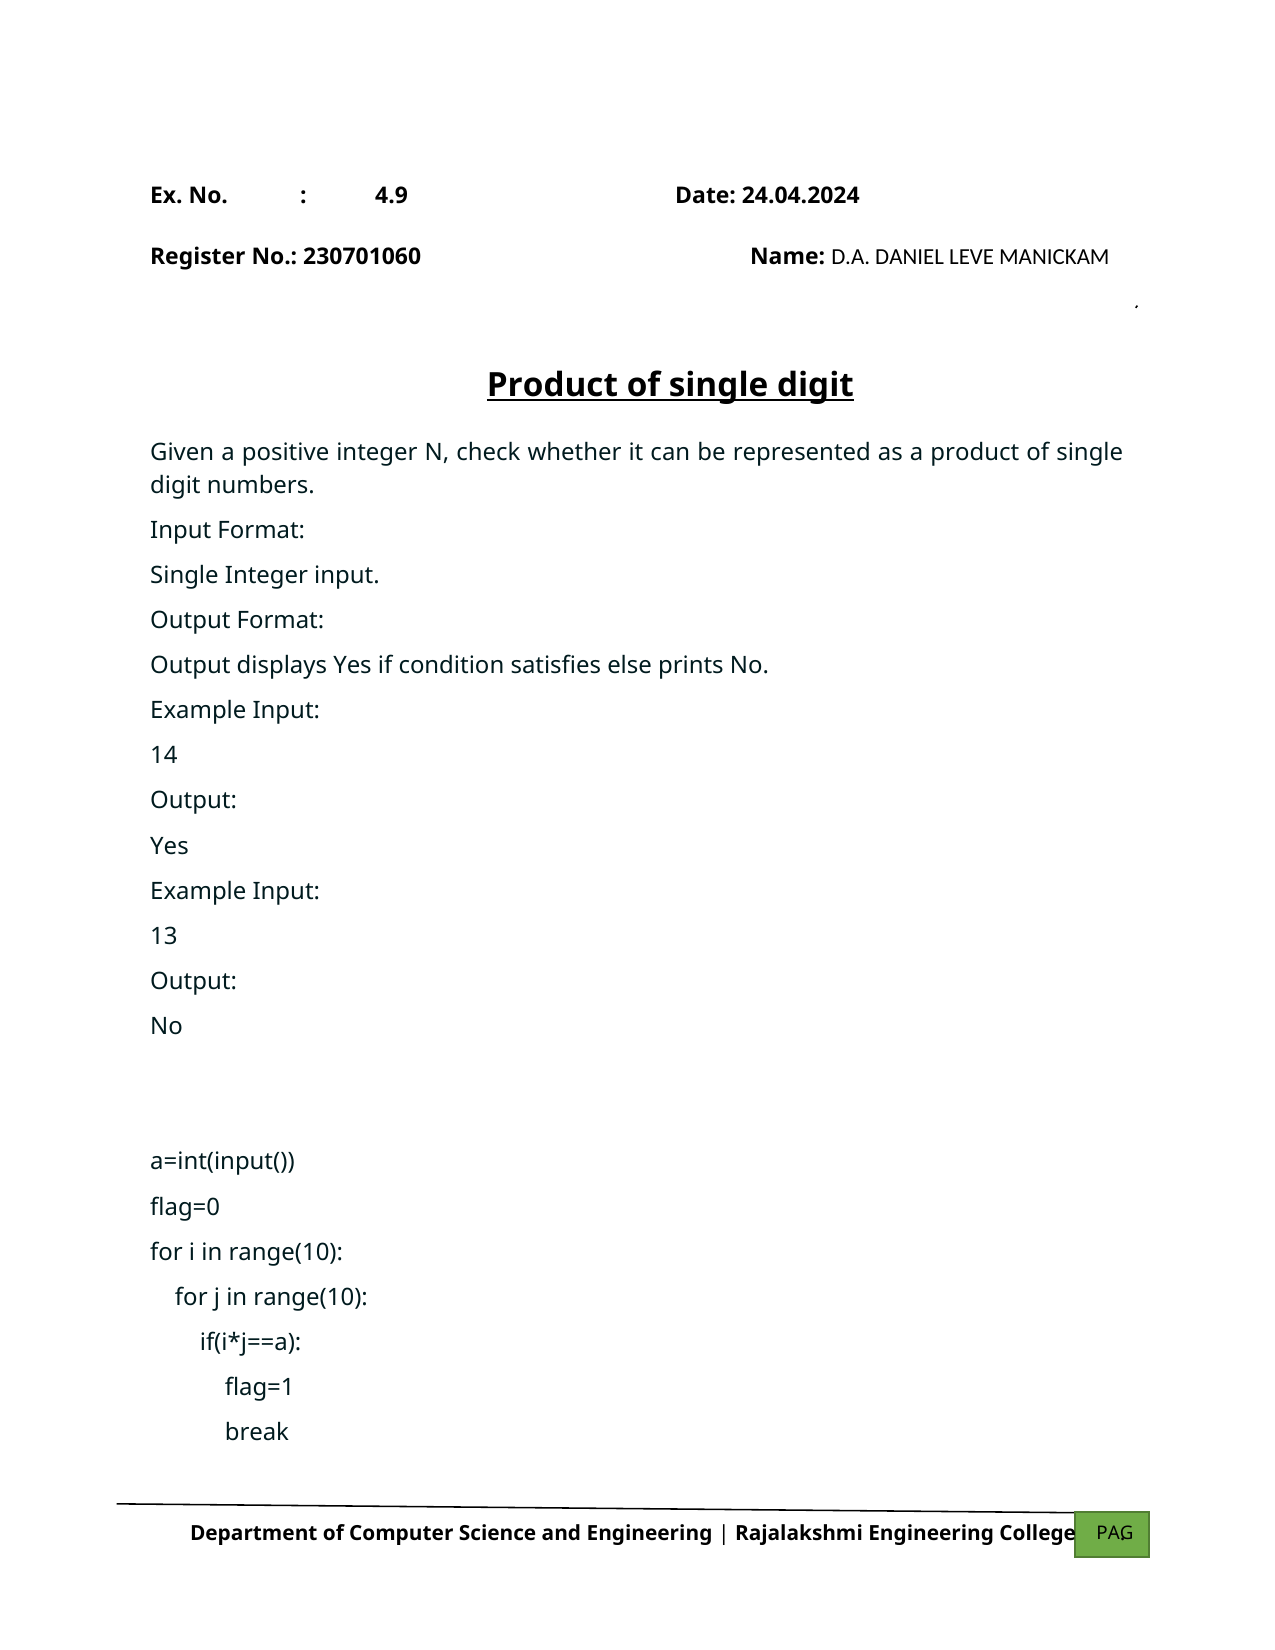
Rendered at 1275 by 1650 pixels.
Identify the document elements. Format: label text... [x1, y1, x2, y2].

text flag=0 [150, 1189, 1125, 1222]
text Register No.: 230701060 Name: D.A. DANIEL LEVE MANICKAM [150, 239, 1125, 271]
text 13 [150, 919, 1125, 951]
text Output Format: [150, 603, 1125, 636]
text if(i*j==a): [150, 1324, 1125, 1357]
text Output: [150, 964, 1125, 996]
text break [150, 1415, 1125, 1447]
text Given a positive integer N, check whether it can be represented as a product of single digit numbers. [150, 435, 1125, 500]
text for j in range(10): [150, 1279, 1125, 1312]
text Product of single digit [216, 360, 1125, 406]
text Single Integer input. [150, 558, 1125, 590]
text flag=1 [150, 1370, 1125, 1402]
text Ex. No. : 4.9 Date: 24.04.2024 [150, 179, 1125, 210]
text a=int(input()) [150, 1144, 1125, 1177]
text Output displays Yes if condition satisfies else prints No. [150, 648, 1125, 681]
text No [150, 1009, 1125, 1041]
text Example Input: [150, 693, 1125, 726]
text 14 [150, 738, 1125, 771]
text Output: [150, 783, 1125, 816]
text for i in range(10): [150, 1234, 1125, 1267]
text Example Input: [150, 873, 1125, 906]
text Input Format: [150, 513, 1125, 545]
text Yes [150, 828, 1125, 861]
